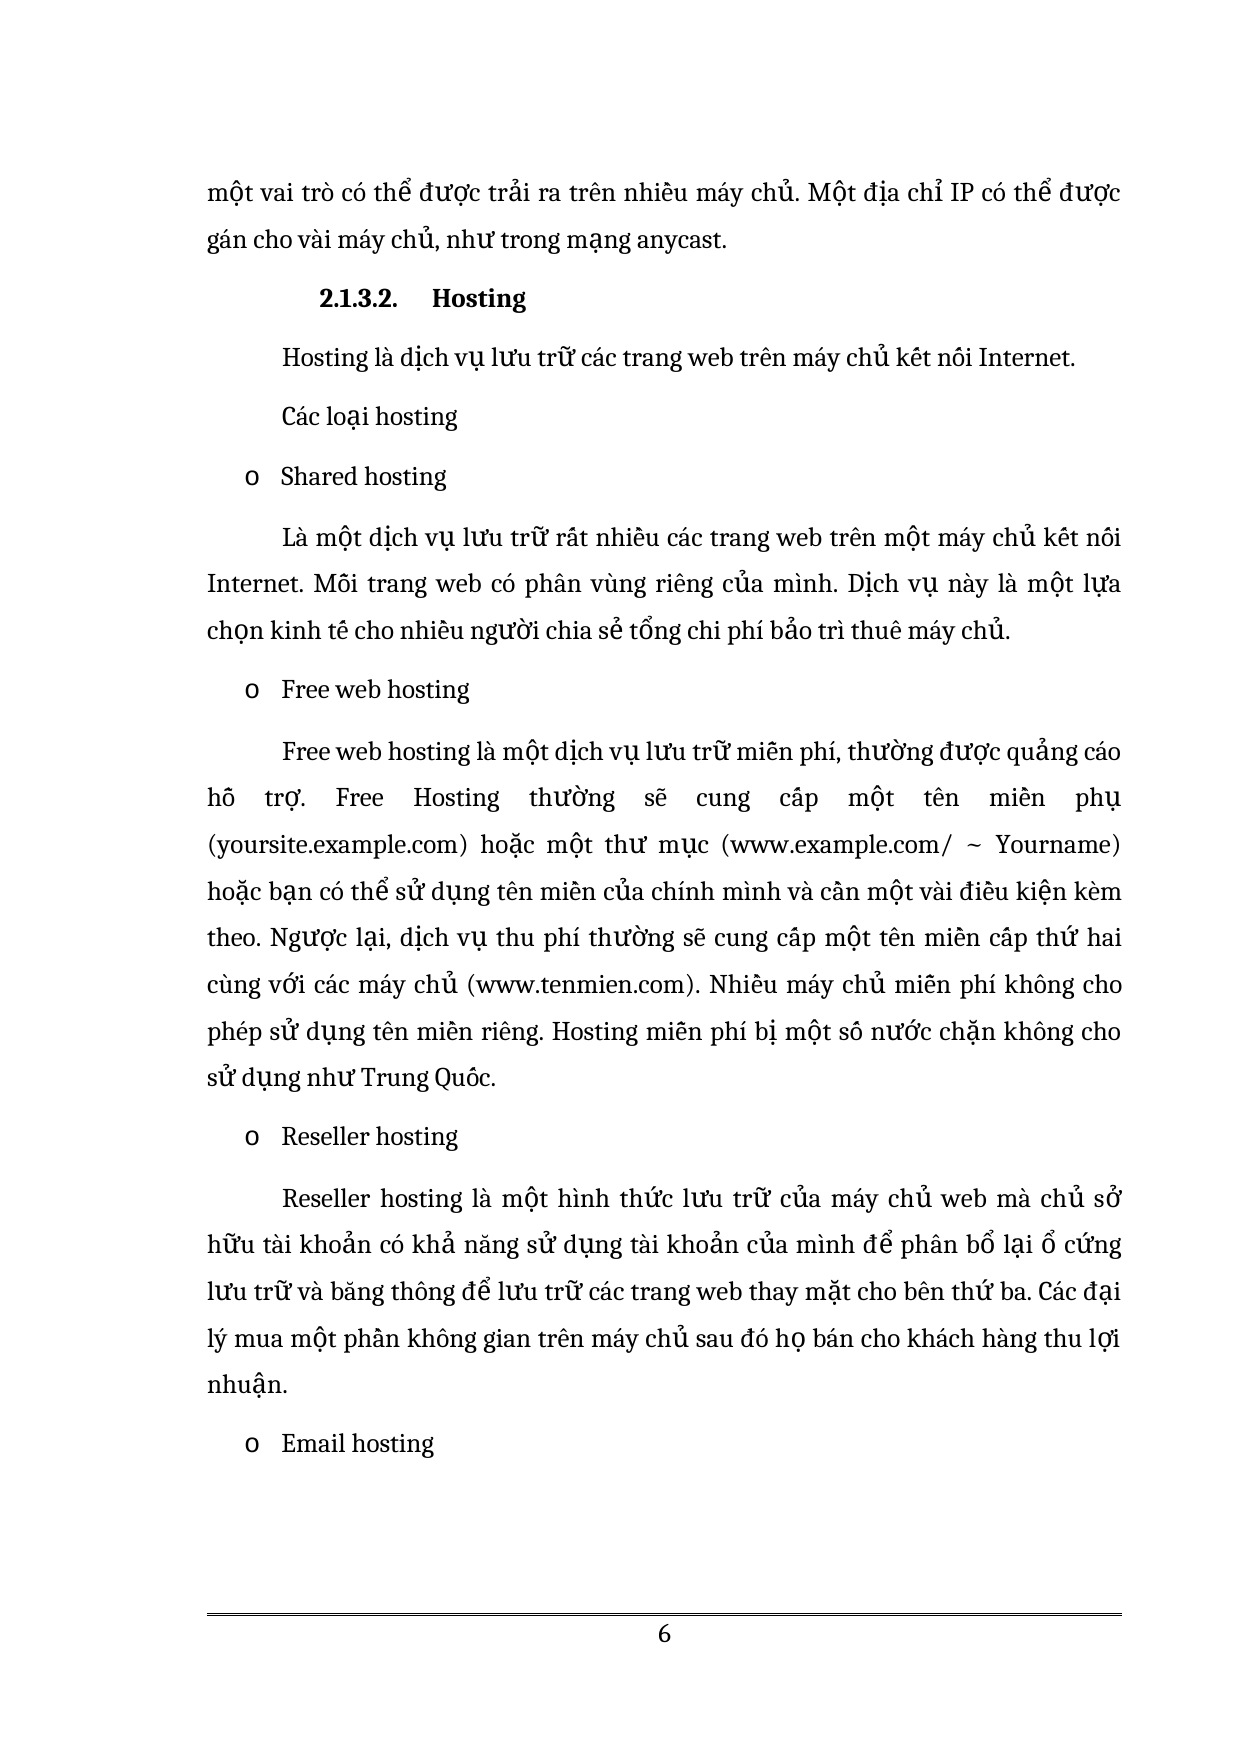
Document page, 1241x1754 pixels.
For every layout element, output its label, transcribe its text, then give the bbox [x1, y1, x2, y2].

text Các loại hosting [207, 401, 1122, 432]
text Là một dịch vụ lưu trữ rất nhiều các trang web trên một máy chủ kết nối Internet. Mỗi trang web có phân vùng riêng của mình. Dịch vụ này là một lựa chọn kinh tế cho nhiều người chia sẻ tổng chi phí bảo trì thuê máy chủ. [207, 522, 1122, 646]
list Email hosting [244, 1428, 1122, 1461]
list Free web hosting [244, 674, 1122, 707]
list Shared hosting [244, 461, 1122, 493]
text Hosting là dịch vụ lưu trữ các trang web trên máy chủ kết nối Internet. [207, 342, 1122, 373]
text Free web hosting là một dịch vụ lưu trữ miễn phí, thường được quảng cáo hỗ trợ. Free Hosting thường sẽ cung cấp một tên miền phụ (yoursite.example.com) hoặc một thư mục (www.example.com/ ~ Yourname) hoặc bạn có thể sử dụng tên miền của chính mình và cần một vài điều kiện kèm theo. Ngược lại, dịch vụ thu phí thường sẽ cung cấp một tên miền cấp thứ hai cùng với các máy chủ (www.tenmien.com). Nhiều máy chủ miễn phí không cho phép sử dụng tên miền riêng. Hosting miễn phí bị một số nước chặn không cho sử dụng như Trung Quốc. [207, 736, 1122, 1093]
subtitle Hosting [319, 283, 1122, 314]
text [207, 177, 1122, 255]
text Reseller hosting là một hình thức lưu trữ của máy chủ web mà chủ sở hữu tài khoản có khả năng sử dụng tài khoản của mình để phân bổ lại ổ cứng lưu trữ và băng thông để lưu trữ các trang web thay mặt cho bên thứ ba. Các đại lý mua một phần không gian trên máy chủ sau đó họ bán cho khách hàng thu lợi nhuận. [207, 1183, 1122, 1400]
list Reseller hosting [244, 1121, 1122, 1154]
